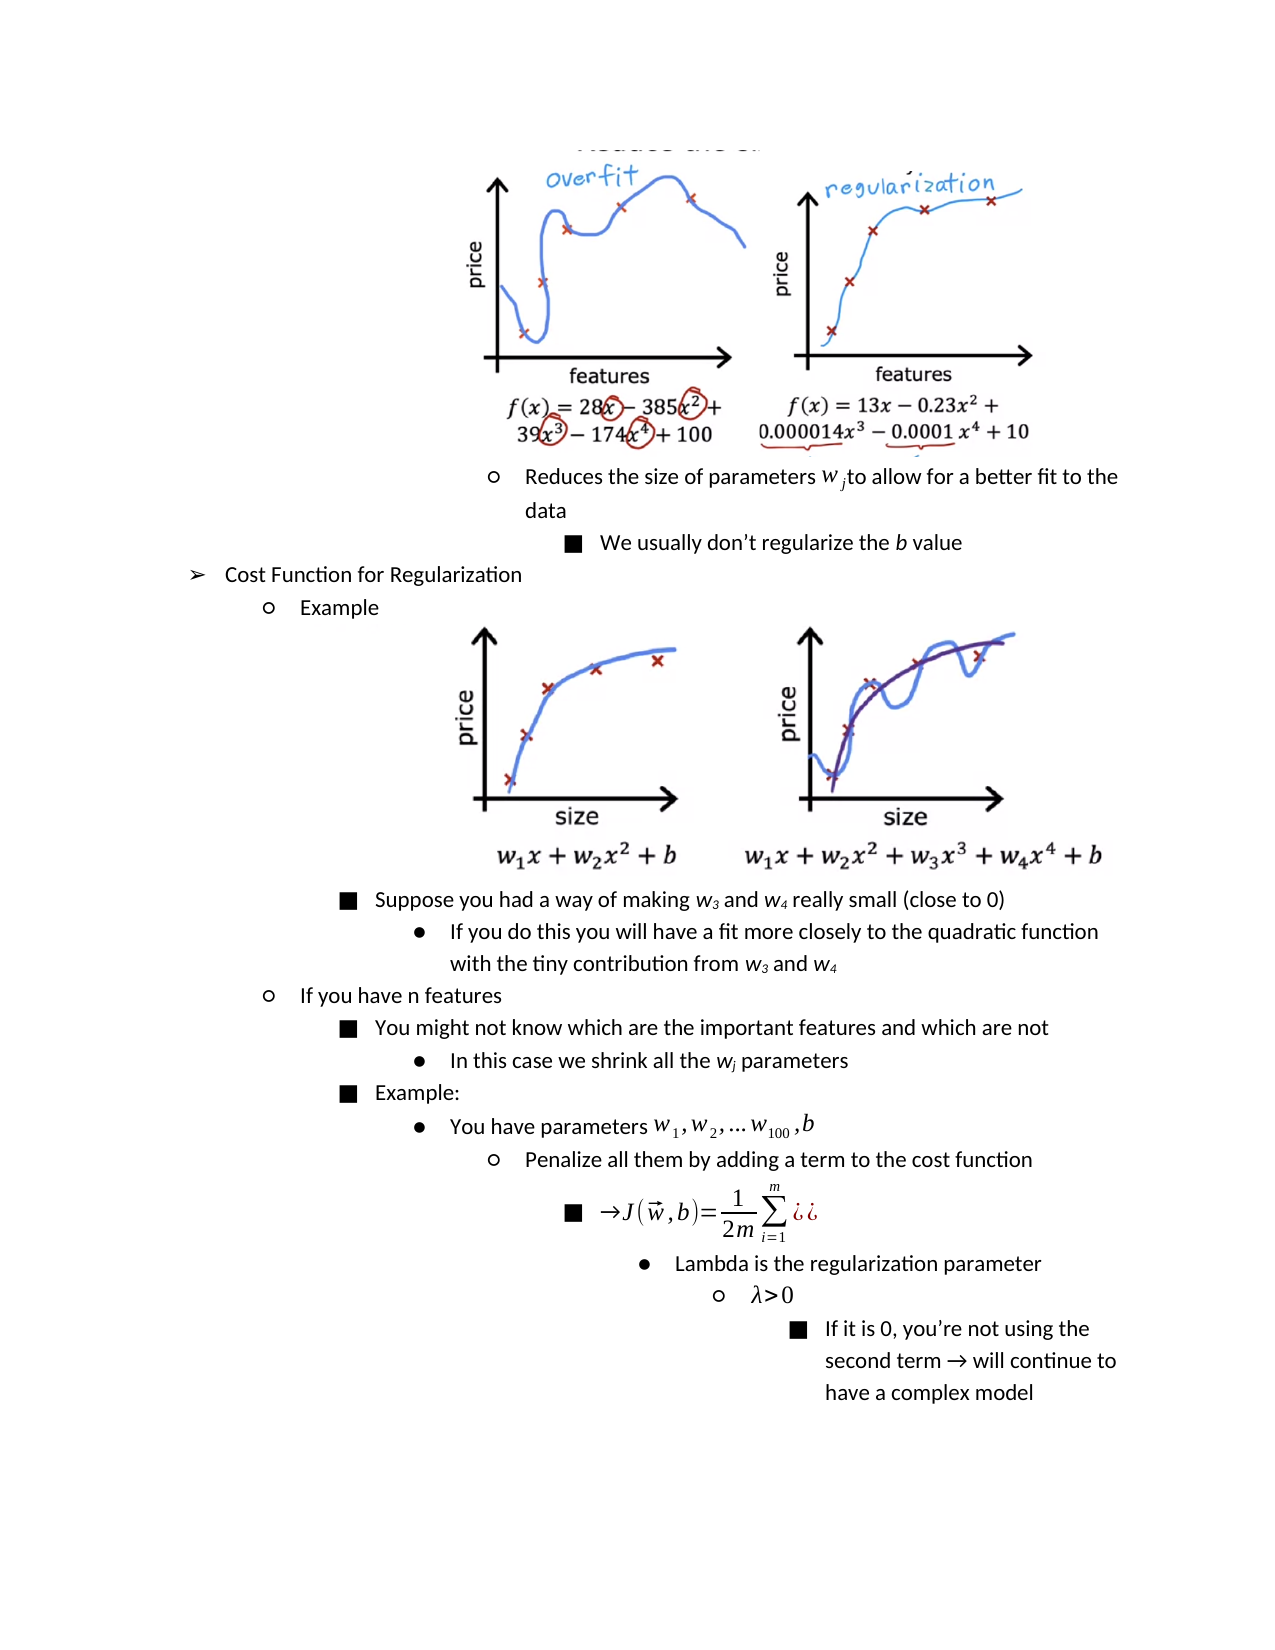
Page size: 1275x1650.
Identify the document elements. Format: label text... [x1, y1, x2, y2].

list You have parameters [412, 1110, 1125, 1141]
list In this case we shrink all the wj parameters [412, 1046, 1125, 1074]
picture [455, 150, 1069, 457]
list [787, 1314, 1125, 1406]
list Lambda is the regularization parameter [637, 1249, 1125, 1277]
list If you do this you will have a fit more closely to the quadratic function with the tiny contribution from w3 and w4 [412, 917, 1125, 977]
list Example: [337, 1078, 1125, 1106]
list We usually don’t regularize the b value [562, 528, 1125, 556]
list Penalize all them by adding a term to the cost function [487, 1146, 1125, 1174]
list If you have n features [262, 981, 1125, 1009]
list → [562, 1178, 1125, 1245]
list Cost Function for Regularization [187, 561, 1125, 588]
picture [300, 624, 1129, 881]
list You might not know which are the important features and which are not [337, 1013, 1125, 1042]
list Reduces the size of parameters to allow for a better fit to the data [487, 461, 1125, 524]
list Suppose you had a way of making w3 and w4 really small (close to 0) [337, 885, 1125, 913]
